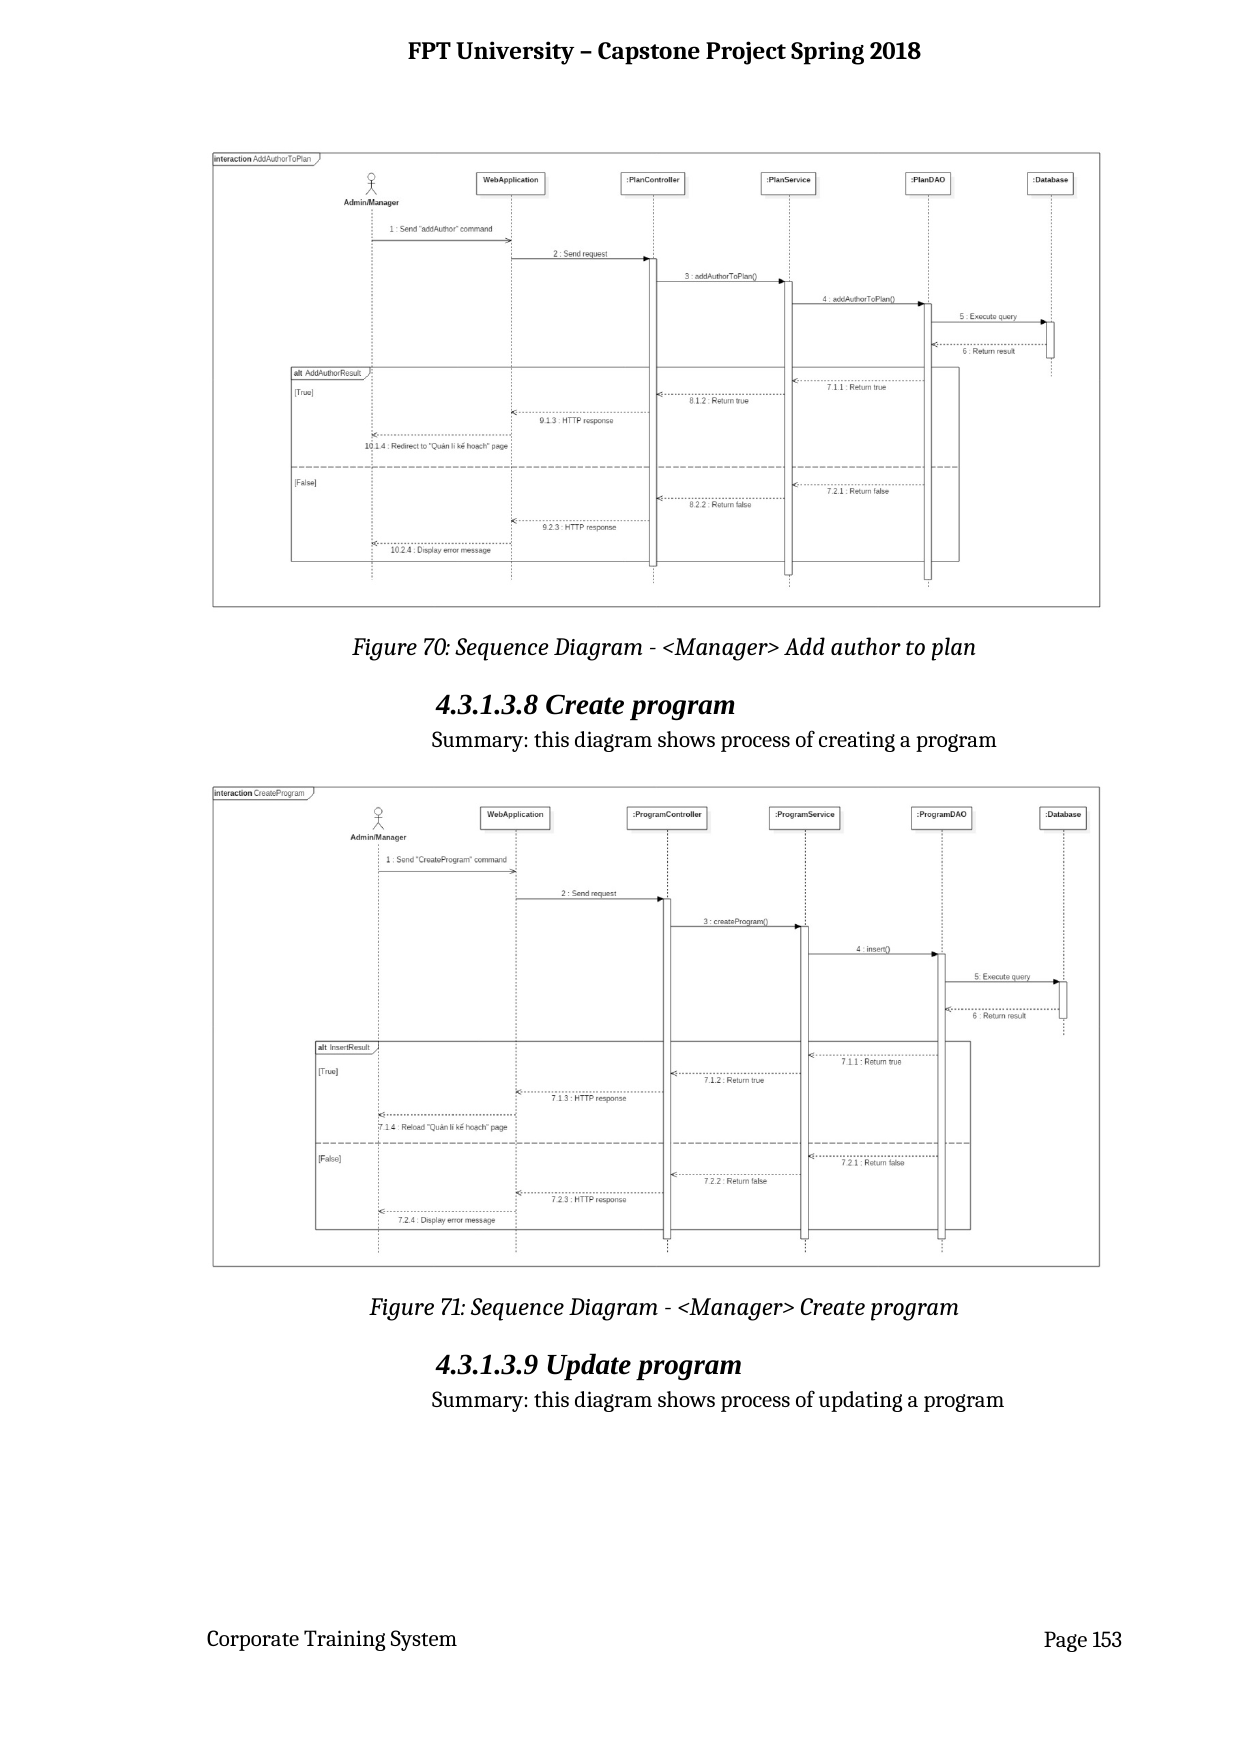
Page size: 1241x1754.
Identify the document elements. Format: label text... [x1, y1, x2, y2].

text Figure 71: Sequence Diagram - <Manager> Create program [207, 1289, 1122, 1322]
picture [207, 147, 1122, 629]
subtitle 4.3.1.3.9 Update program [436, 1347, 1124, 1380]
picture [207, 781, 1122, 1289]
text Summary: this diagram shows process of creating a program [432, 727, 1122, 753]
subtitle 4.3.1.3.8 Create program [436, 687, 1124, 721]
text Figure 70: Sequence Diagram - <Manager> Add author to plan [207, 629, 1122, 662]
text Summary: this diagram shows process of updating a program [432, 1386, 1122, 1413]
